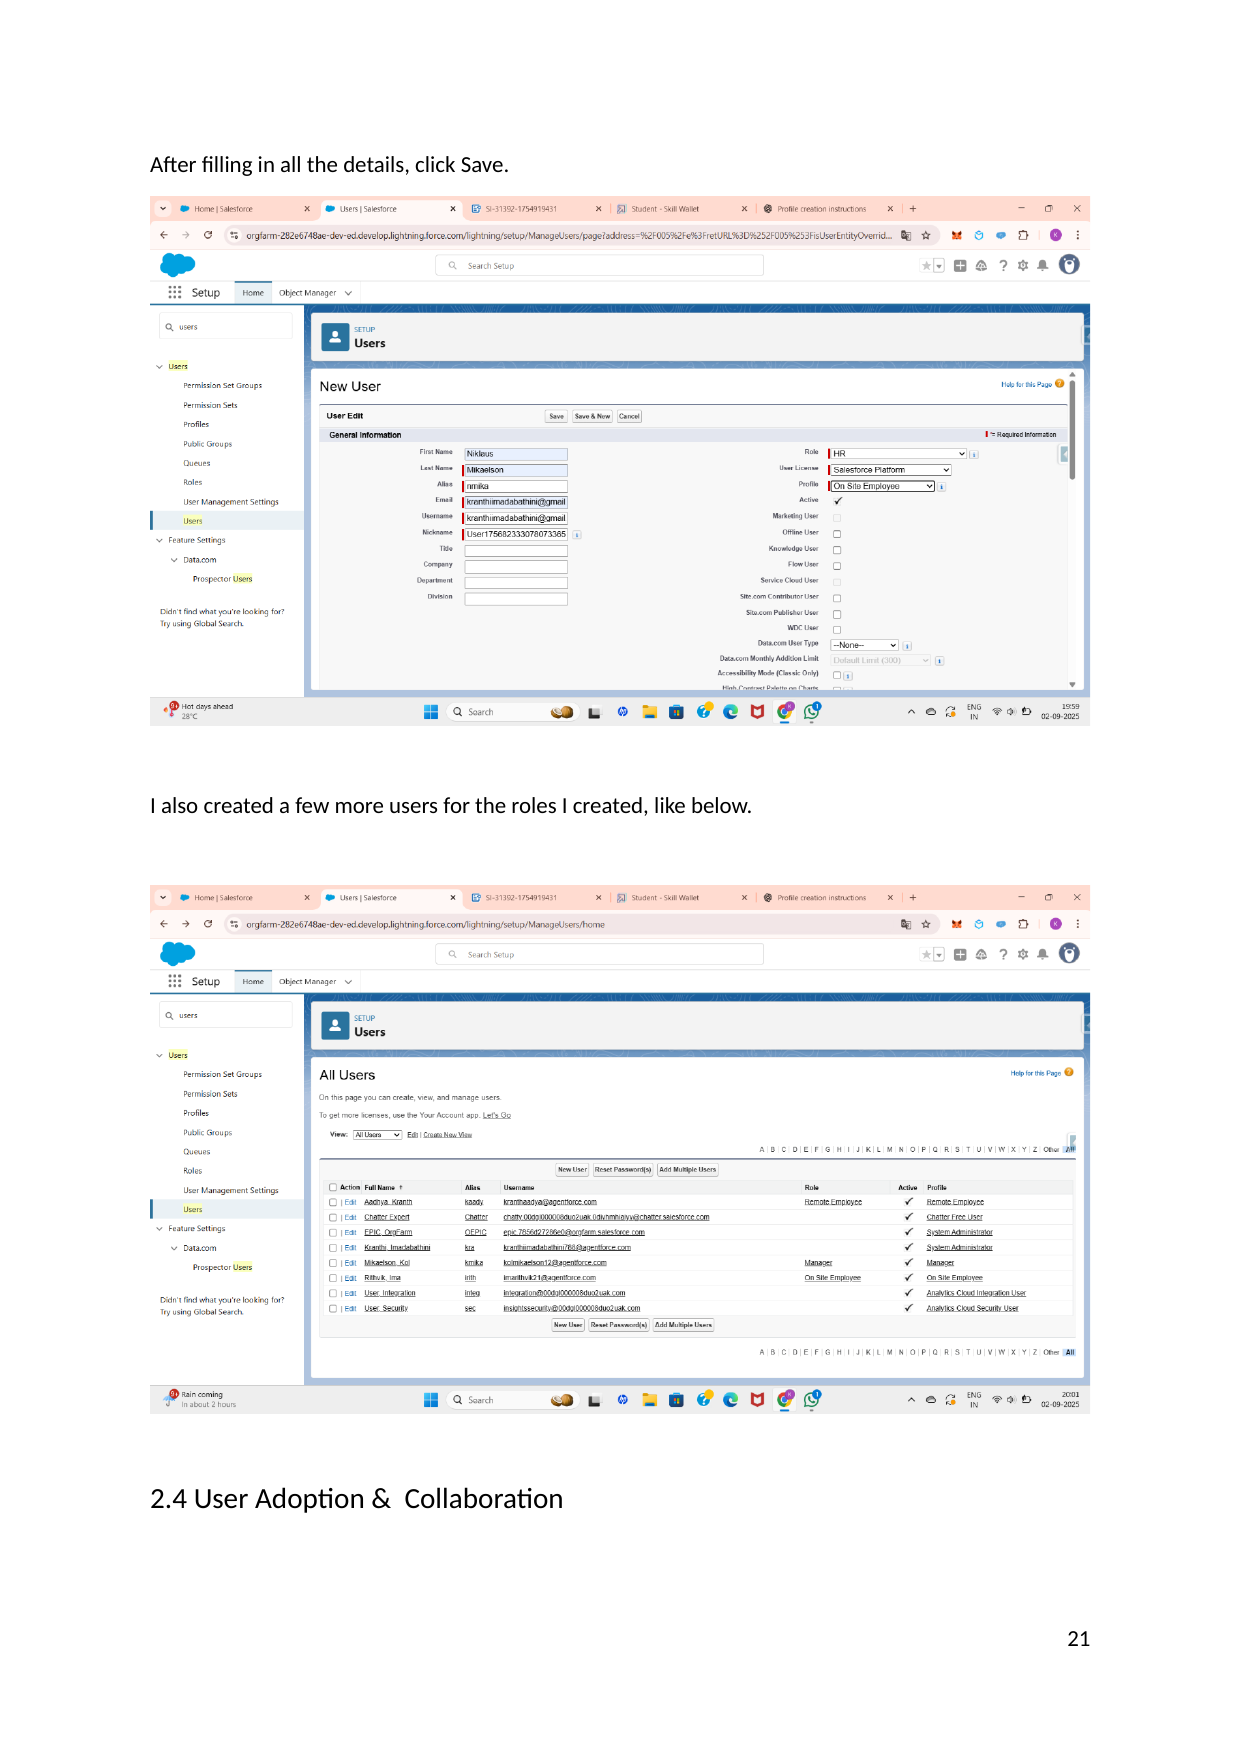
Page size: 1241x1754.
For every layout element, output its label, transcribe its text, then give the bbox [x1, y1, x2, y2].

text I also created a few more users for the roles I created, like below. [150, 791, 1090, 819]
text 2.4 User Adoption & Collaboration [150, 1480, 1090, 1515]
text After filling in all the details, click Save. [150, 150, 1090, 178]
picture [150, 196, 1091, 726]
picture [150, 885, 1091, 1414]
